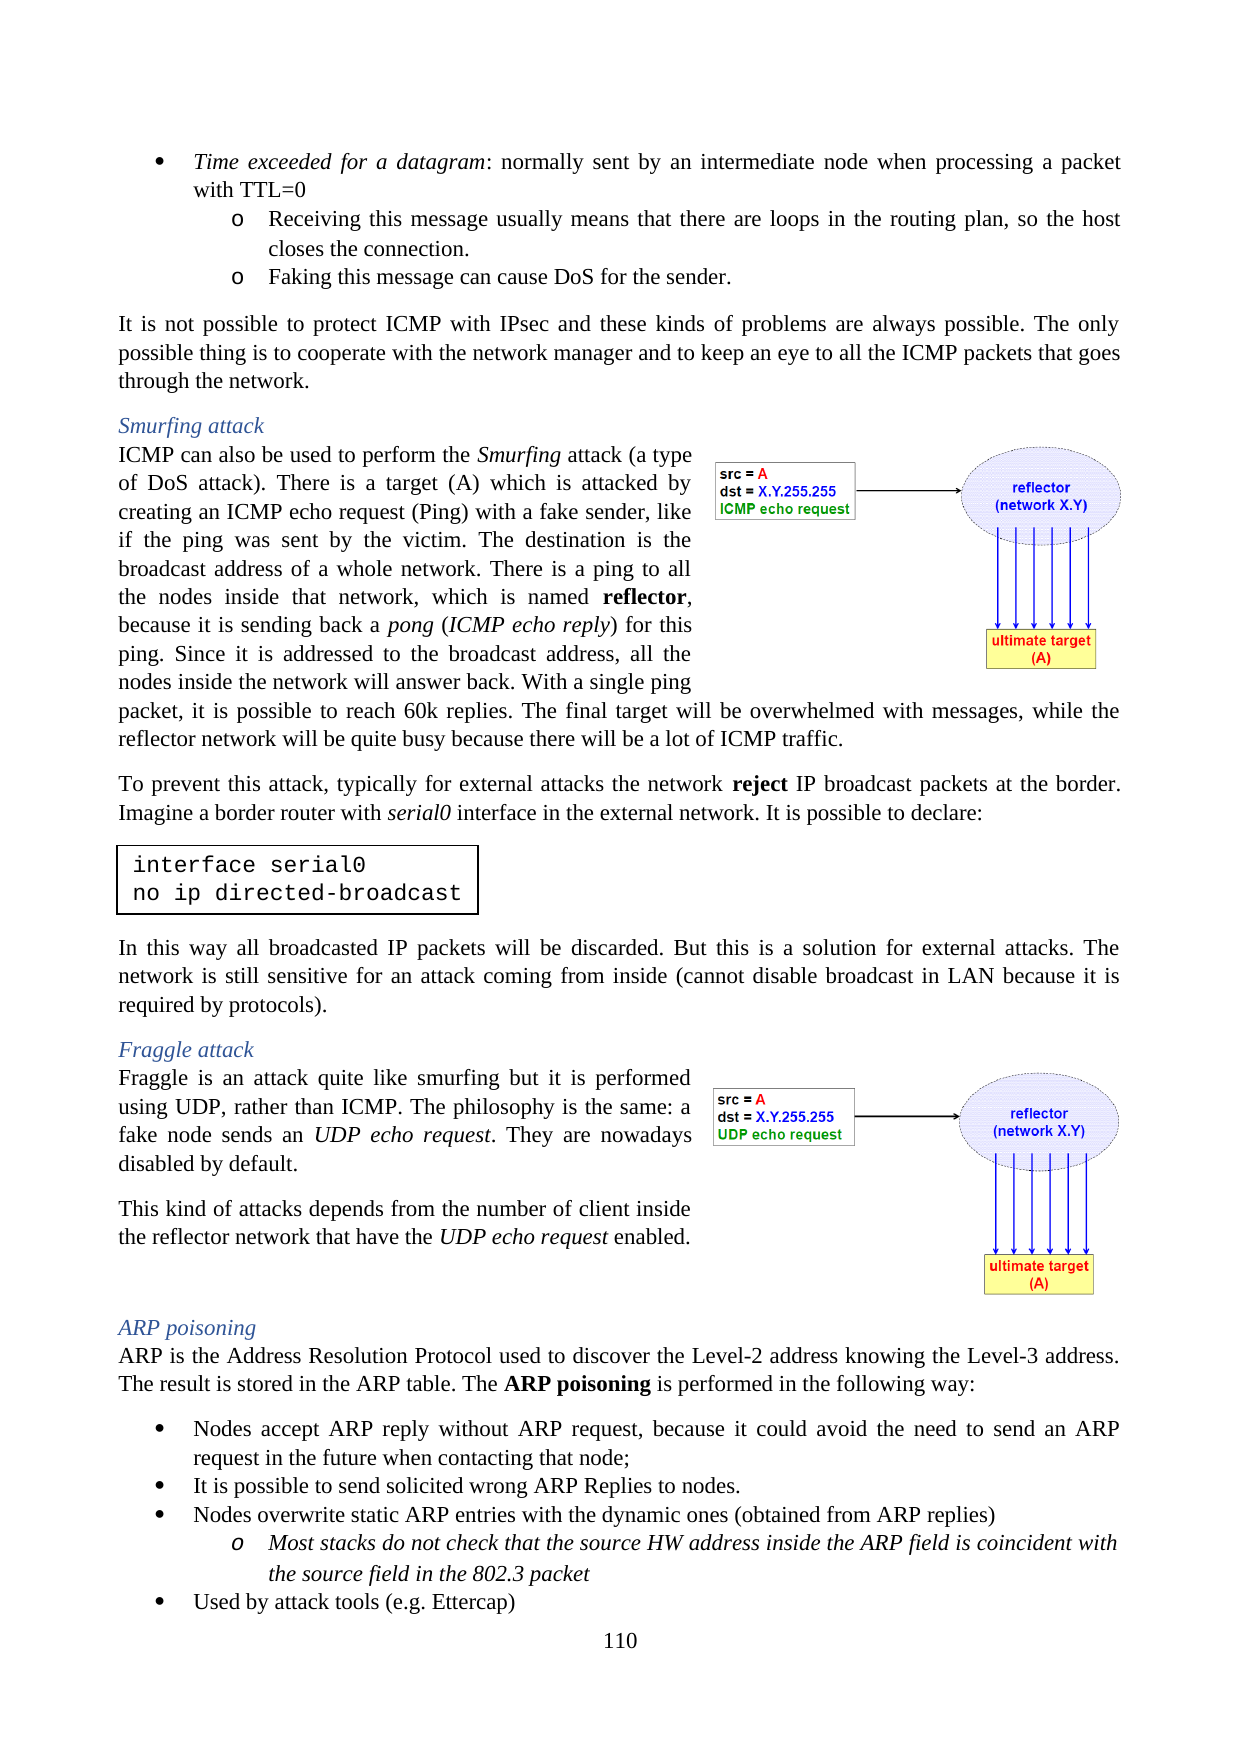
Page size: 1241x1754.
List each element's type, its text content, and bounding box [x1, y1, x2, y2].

list Time exceeded for a datagram: normally sent by an intermediate node when processing a packet with TTL=0 [156, 148, 1122, 202]
subtitle Fraggle attack [118, 1036, 1122, 1062]
list Receiving this message usually means that there are loops in the routing plan, so the host closes the connection. [231, 204, 1122, 261]
text It is not possible to protect ICMP with IPsec and these kinds of problems are always possible. The only possible thing is to cooperate with the network manager and to keep an eye to all the ICMP packets that goes through the network. [118, 310, 1122, 394]
text In this way all broadcasted IP packets will be discarded. But this is a solution for external attacks. The network is still sensitive for an attack coming from inside (cannot disable broadcast in LAN because it is required by protocols). [118, 934, 1122, 1017]
text To prevent this attack, typically for external attacks the network reject IP broadcast packets at the border. Imagine a border router with serial0 interface in the external network. It is possible to declare: [118, 770, 1122, 825]
list Used by attack tools (e.g. Ettercap) [156, 1588, 1122, 1614]
list It is possible to send solicited wrong ARP Replies to nodes. [156, 1472, 1122, 1499]
list Most stacks do not check that the source HW address inside the ARP field is coincident with the source field in the 802.3 packet [231, 1529, 1122, 1586]
text This kind of attacks depends from the number of client inside the reflector network that have the UDP echo request enabled. [118, 1195, 711, 1250]
subtitle ARP poisoning [118, 1313, 1122, 1340]
list Faking this message can cause DoS for the sender. [231, 263, 1122, 292]
picture [711, 442, 1123, 670]
picture [711, 1071, 1123, 1297]
text ARP is the Address Resolution Protocol used to discover the Level-2 address knowing the Level-3 address. The result is stored in the ARP table. The ARP poisoning is performed in the following way: [118, 1342, 1122, 1397]
list Nodes accept ARP reply without ARP request, because it could avoid the need to send an ARP request in the future when contacting that node; [156, 1416, 1122, 1470]
list Nodes overwrite static ARP entries with the dynamic ones (obtained from ARP replies) [156, 1501, 1122, 1527]
subtitle Smurfing attack [118, 412, 1122, 439]
text Fraggle is an attack quite like smurfing but it is performed using UDP, rather than ICMP. The philosophy is the same: a fake node sends an UDP echo request. They are nowadays disabled by default. [118, 1064, 1122, 1176]
